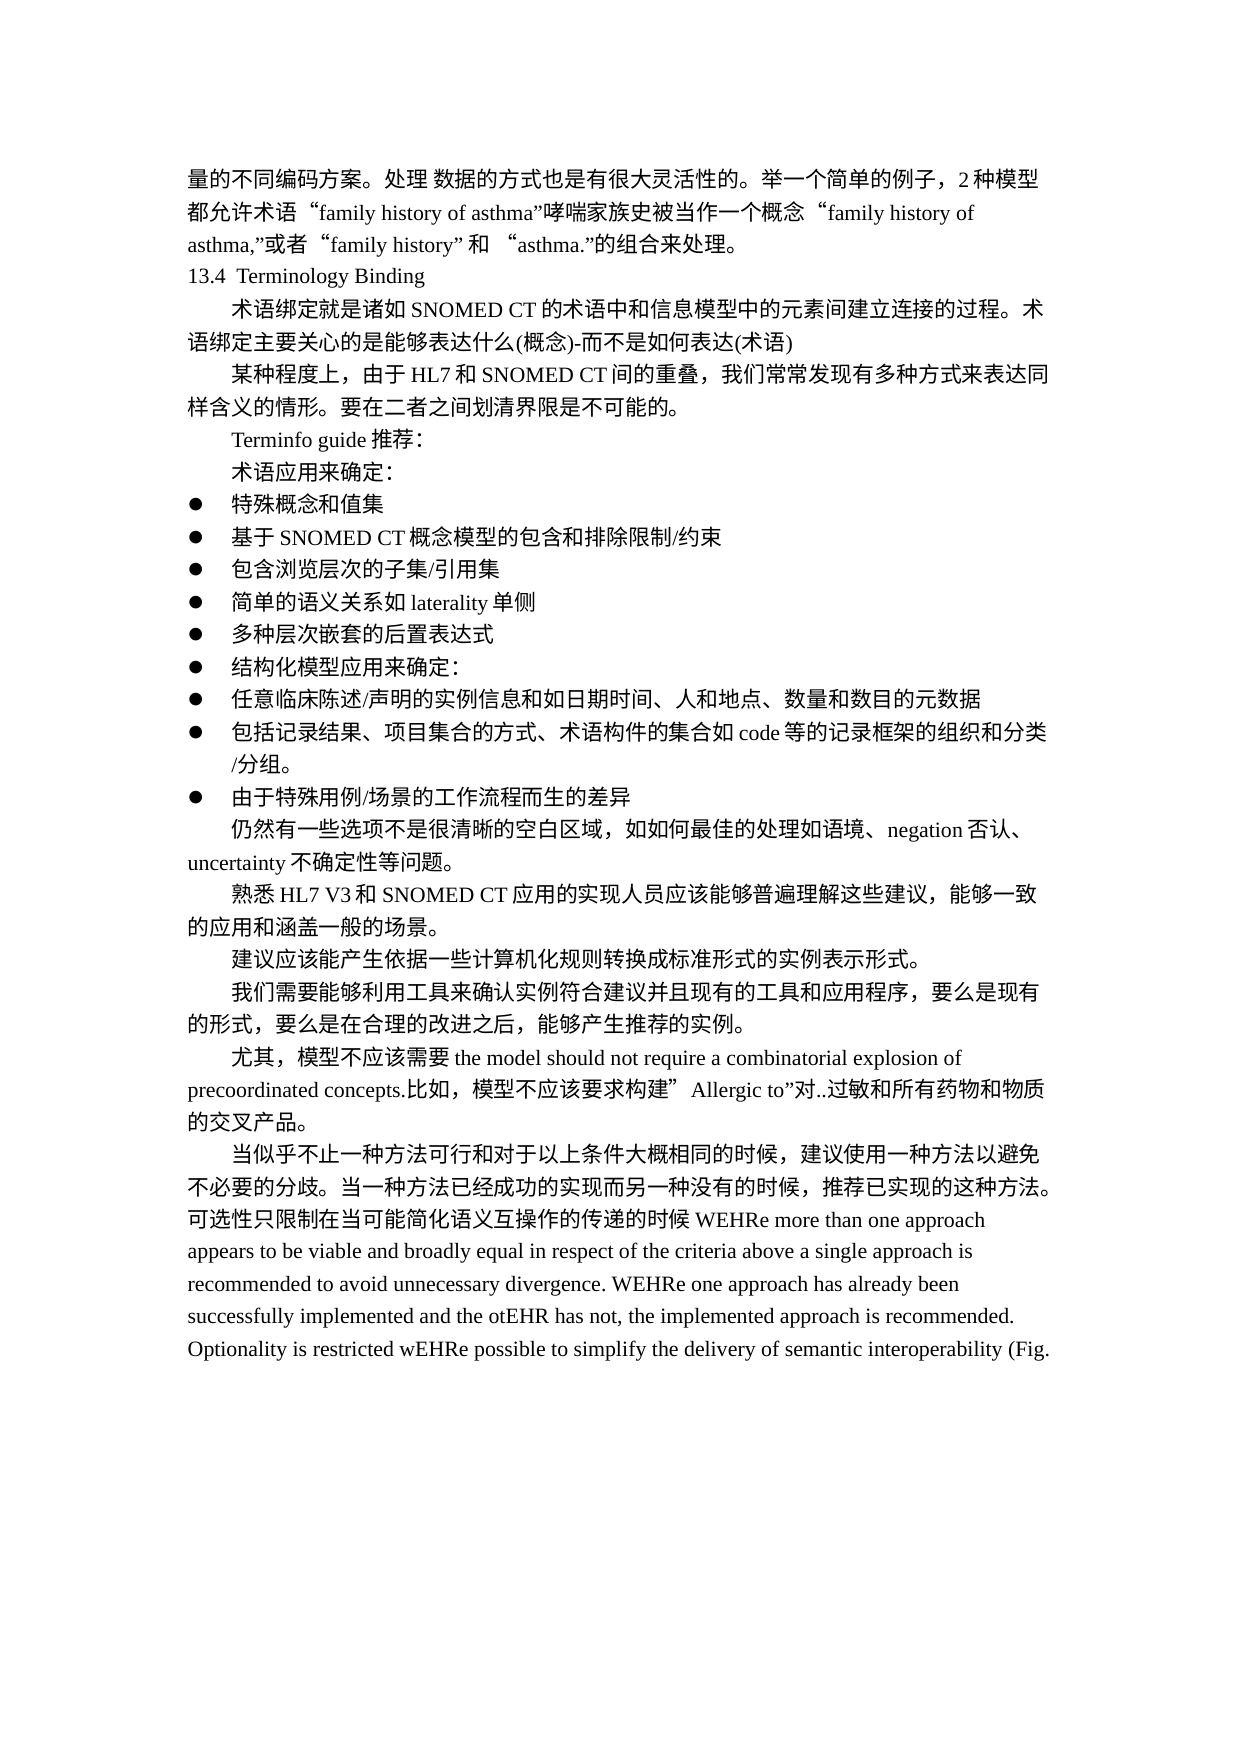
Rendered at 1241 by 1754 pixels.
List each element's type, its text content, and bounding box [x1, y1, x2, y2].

list 结构化模型应用来确定： [187, 649, 1053, 682]
text Terminfo guide推荐： [187, 422, 1053, 454]
text 某种程度上，由于HL7和SNOMED CT间的重叠，我们常常发现有多种方式来表达同样含义的情形。要在二者之间划清界限是不可能的。 [187, 357, 1053, 422]
text 术语绑定就是诸如SNOMED CT的术语中和信息模型中的元素间建立连接的过程。术语绑定主要关心的是能够表达什么(概念)-而不是如何表达(术语) [187, 292, 1053, 357]
list 简单的语义关系如laterality单侧 [187, 584, 1053, 617]
list 特殊概念和值集 [187, 487, 1053, 519]
text 熟悉HL7 V3和SNOMED CT应用的实现人员应该能够普遍理解这些建议，能够一致的应用和涵盖一般的场景。 [187, 877, 1053, 942]
list 任意临床陈述/声明的实例信息和如日期时间、人和地点、数量和数目的元数据 [187, 682, 1053, 714]
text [187, 1137, 1053, 1364]
list 基于SNOMED CT概念模型的包含和排除限制/约束 [187, 519, 1053, 552]
text 尤其，模型不应该需要the model should not require a combinatorial explosion of precoordinated concepts.比如，模型不应该要求构建”Allergic to”对..过敏和所有药物和物质的交叉产品。 [187, 1039, 1053, 1137]
text 我们需要能够利用工具来确认实例符合建议并且现有的工具和应用程序，要么是现有的形式，要么是在合理的改进之后，能够产生推荐的实例。 [187, 974, 1053, 1039]
text 13.4 Terminology Binding [187, 259, 1053, 292]
text 术语应用来确定： [187, 454, 1053, 487]
text 仍然有一些选项不是很清晰的空白区域，如如何最佳的处理如语境、negation否认、uncertainty不确定性等问题。 [187, 812, 1053, 877]
list 包括记录结果、项目集合的方式、术语构件的集合如code等的记录框架的组织和分类/分组。 [187, 714, 1053, 779]
list 多种层次嵌套的后置表达式 [187, 617, 1053, 649]
list 由于特殊用例/场景的工作流程而生的差异 [187, 779, 1053, 812]
list 包含浏览层次的子集/引用集 [187, 552, 1053, 584]
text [187, 162, 1053, 259]
text 建议应该能产生依据一些计算机化规则转换成标准形式的实例表示形式。 [187, 942, 1053, 974]
